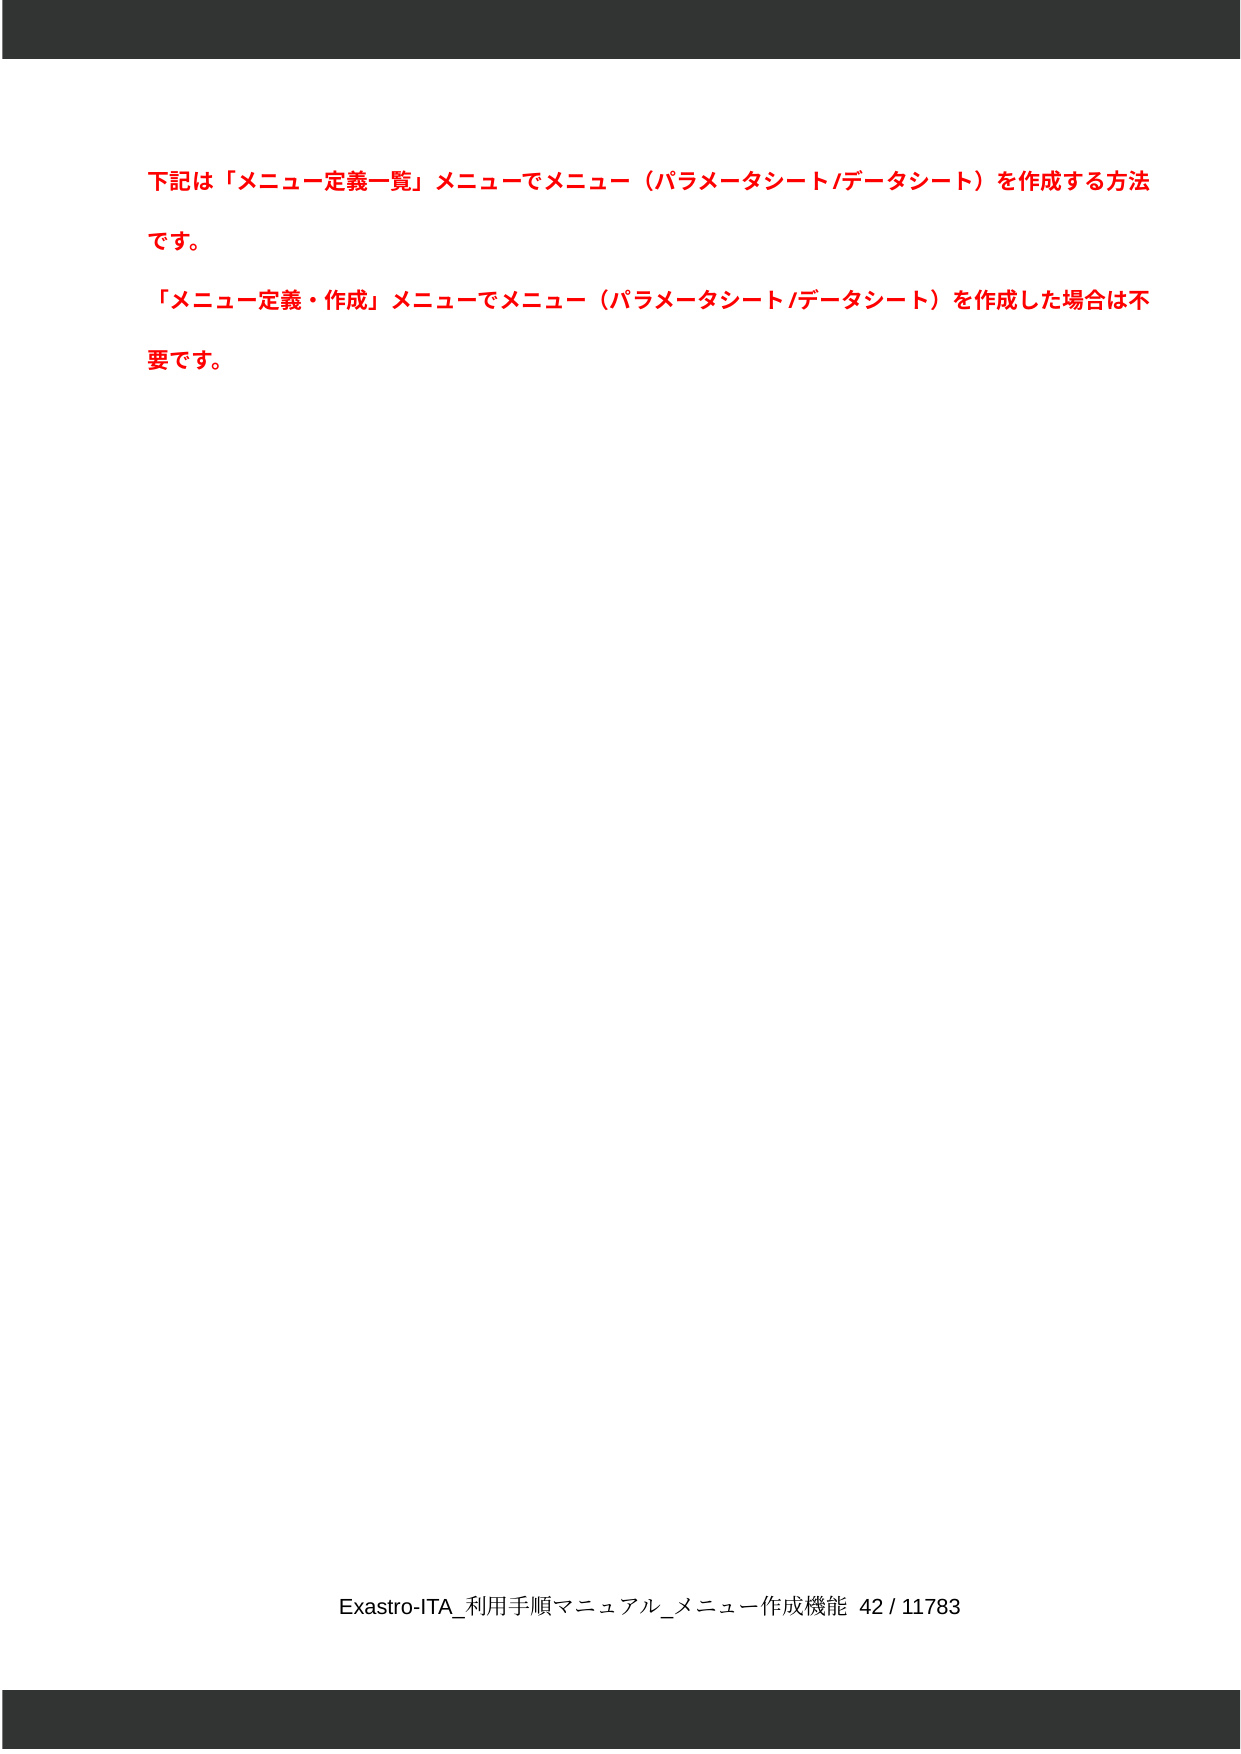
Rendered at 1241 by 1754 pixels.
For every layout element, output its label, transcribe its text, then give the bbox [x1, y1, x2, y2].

picture [2, 1690, 1241, 1749]
list 下記は「メニュー定義一覧」メニューでメニュー（パラメータシート/データシート）を作成する方法です。 [148, 151, 1152, 270]
list 「メニュー定義・作成」メニューでメニュー（パラメータシート/データシート）を作成した場合は不要です。 [148, 270, 1152, 389]
picture [2, 0, 1241, 59]
